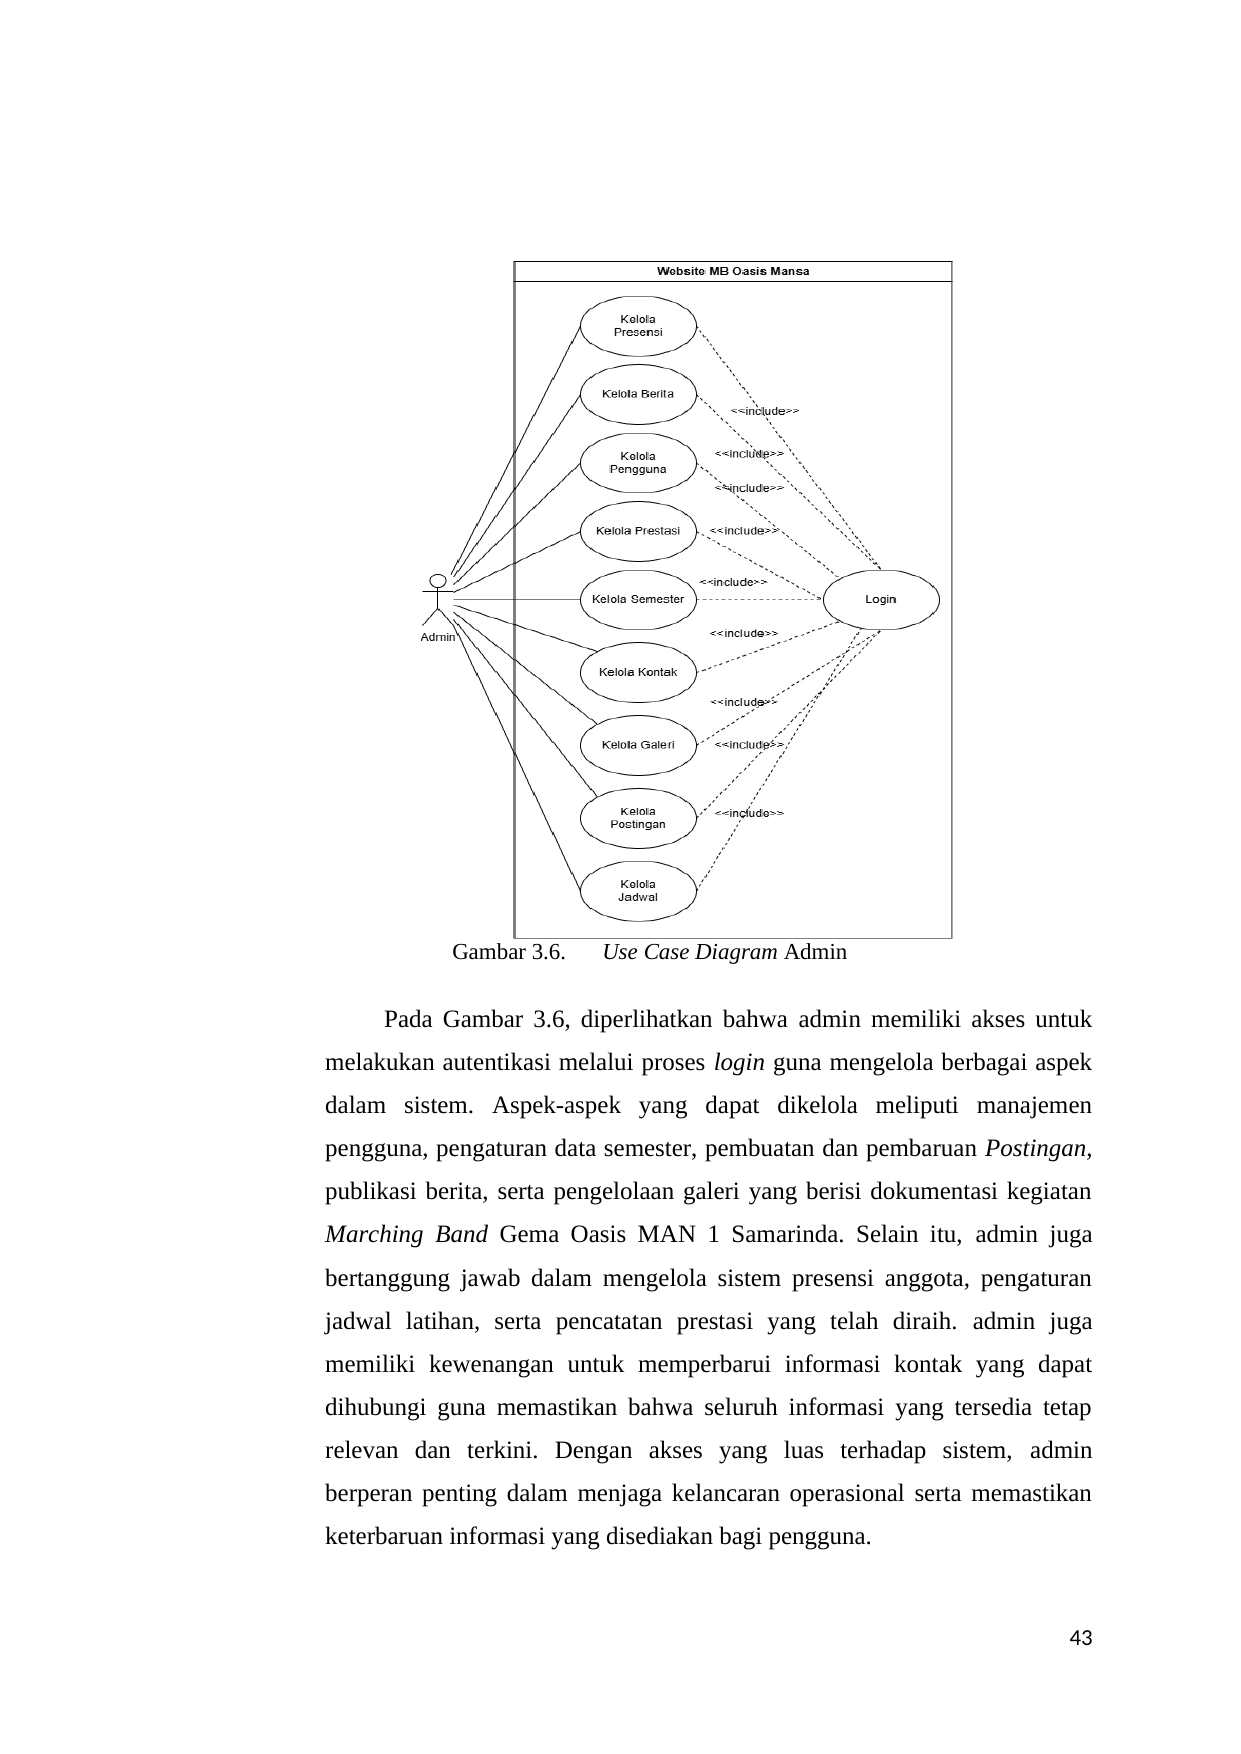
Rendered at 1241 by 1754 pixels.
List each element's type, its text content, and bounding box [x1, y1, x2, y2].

list Use Case Diagram Admin [207, 938, 1092, 964]
text Pada Gambar 3.6, diperlihatkan bahwa admin memiliki akses untuk melakukan autentikasi melalui proses login guna mengelola berbagai aspek dalam sistem. Aspek-aspek yang dapat dikelola meliputi manajemen pengguna, pengaturan data semester, pembuatan dan pembaruan Postingan, publikasi berita, serta pengelolaan galeri yang berisi dokumentasi kegiatan Marching Band Gema Oasis MAN 1 Samarinda. Selain itu, admin juga bertanggung jawab dalam mengelola sistem presensi anggota, pengaturan jadwal latihan, serta pencatatan prestasi yang telah diraih. admin juga memiliki kewenangan untuk memperbarui informasi kontak yang dapat dihubungi guna memastikan bahwa seluruh informasi yang tersedia tetap relevan dan terkini. Dengan akses yang luas terhadap sistem, admin berperan penting dalam menjaga kelancaran operasional serta memastikan keterbaruan informasi yang disediakan bagi pengguna. [325, 1004, 1092, 1550]
picture [420, 261, 953, 939]
